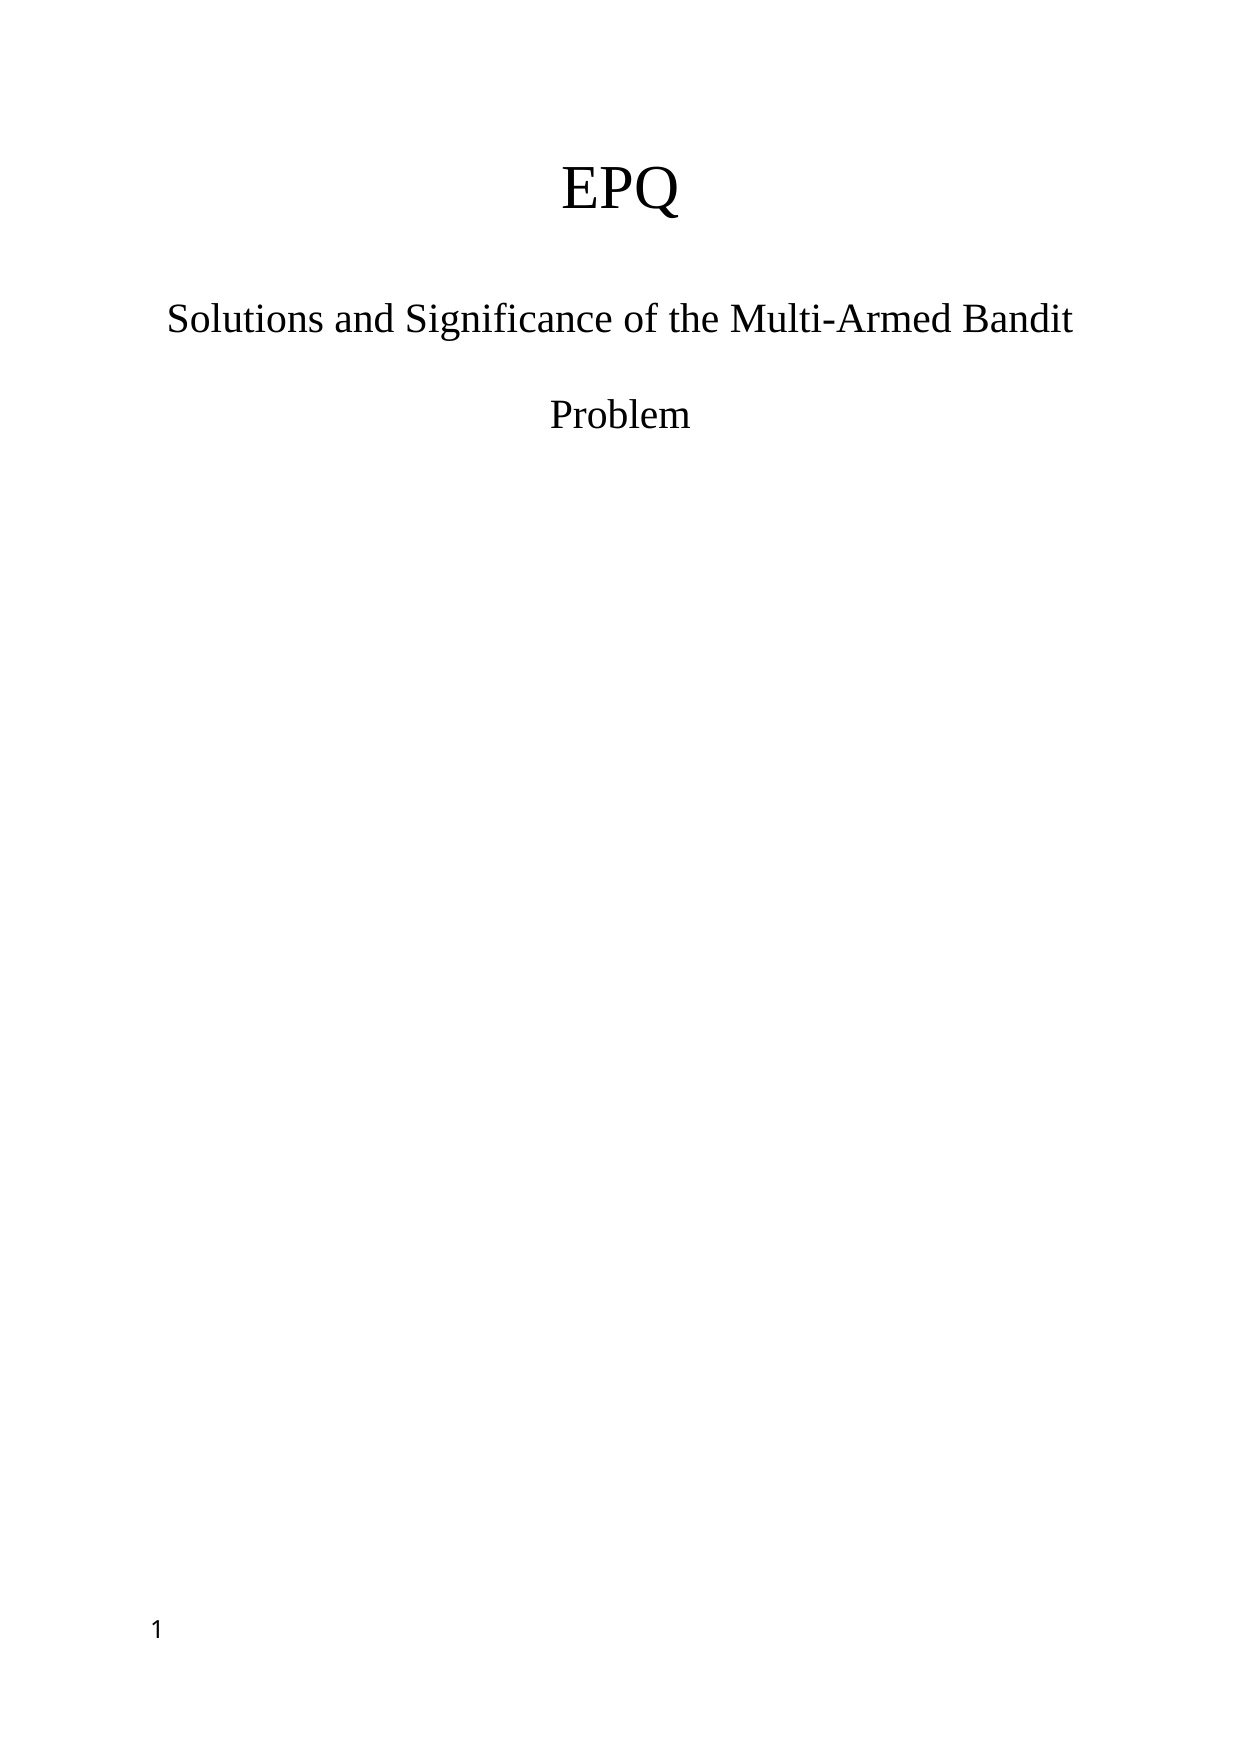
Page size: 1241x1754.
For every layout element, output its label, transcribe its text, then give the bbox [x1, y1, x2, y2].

text Solutions and Significance of the Multi-Armed Bandit Problem [150, 294, 1090, 438]
text EPQ [150, 150, 1090, 222]
